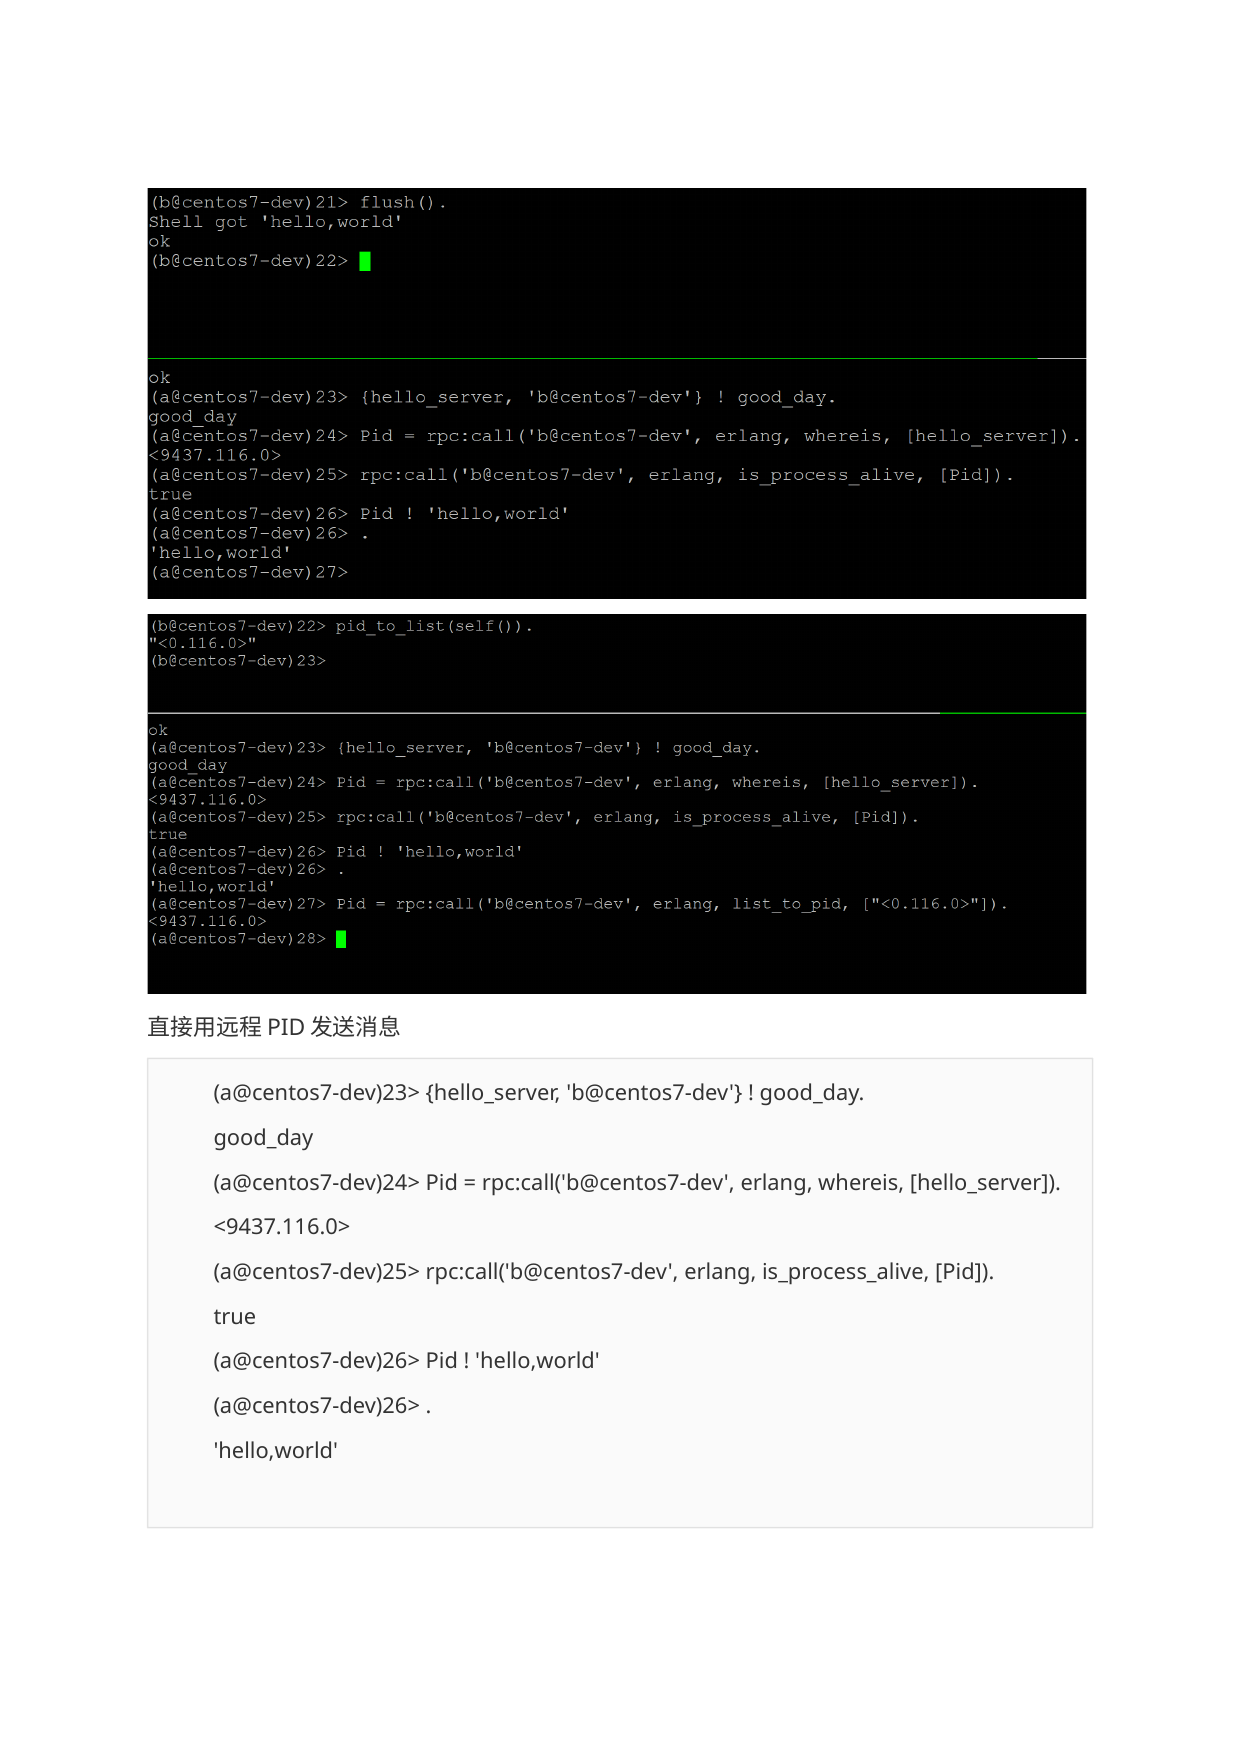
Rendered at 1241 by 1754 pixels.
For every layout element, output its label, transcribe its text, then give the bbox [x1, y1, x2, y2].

picture [147, 188, 1087, 599]
text 直接用远程PID发送消息 [148, 1009, 1093, 1042]
picture [147, 614, 1087, 994]
